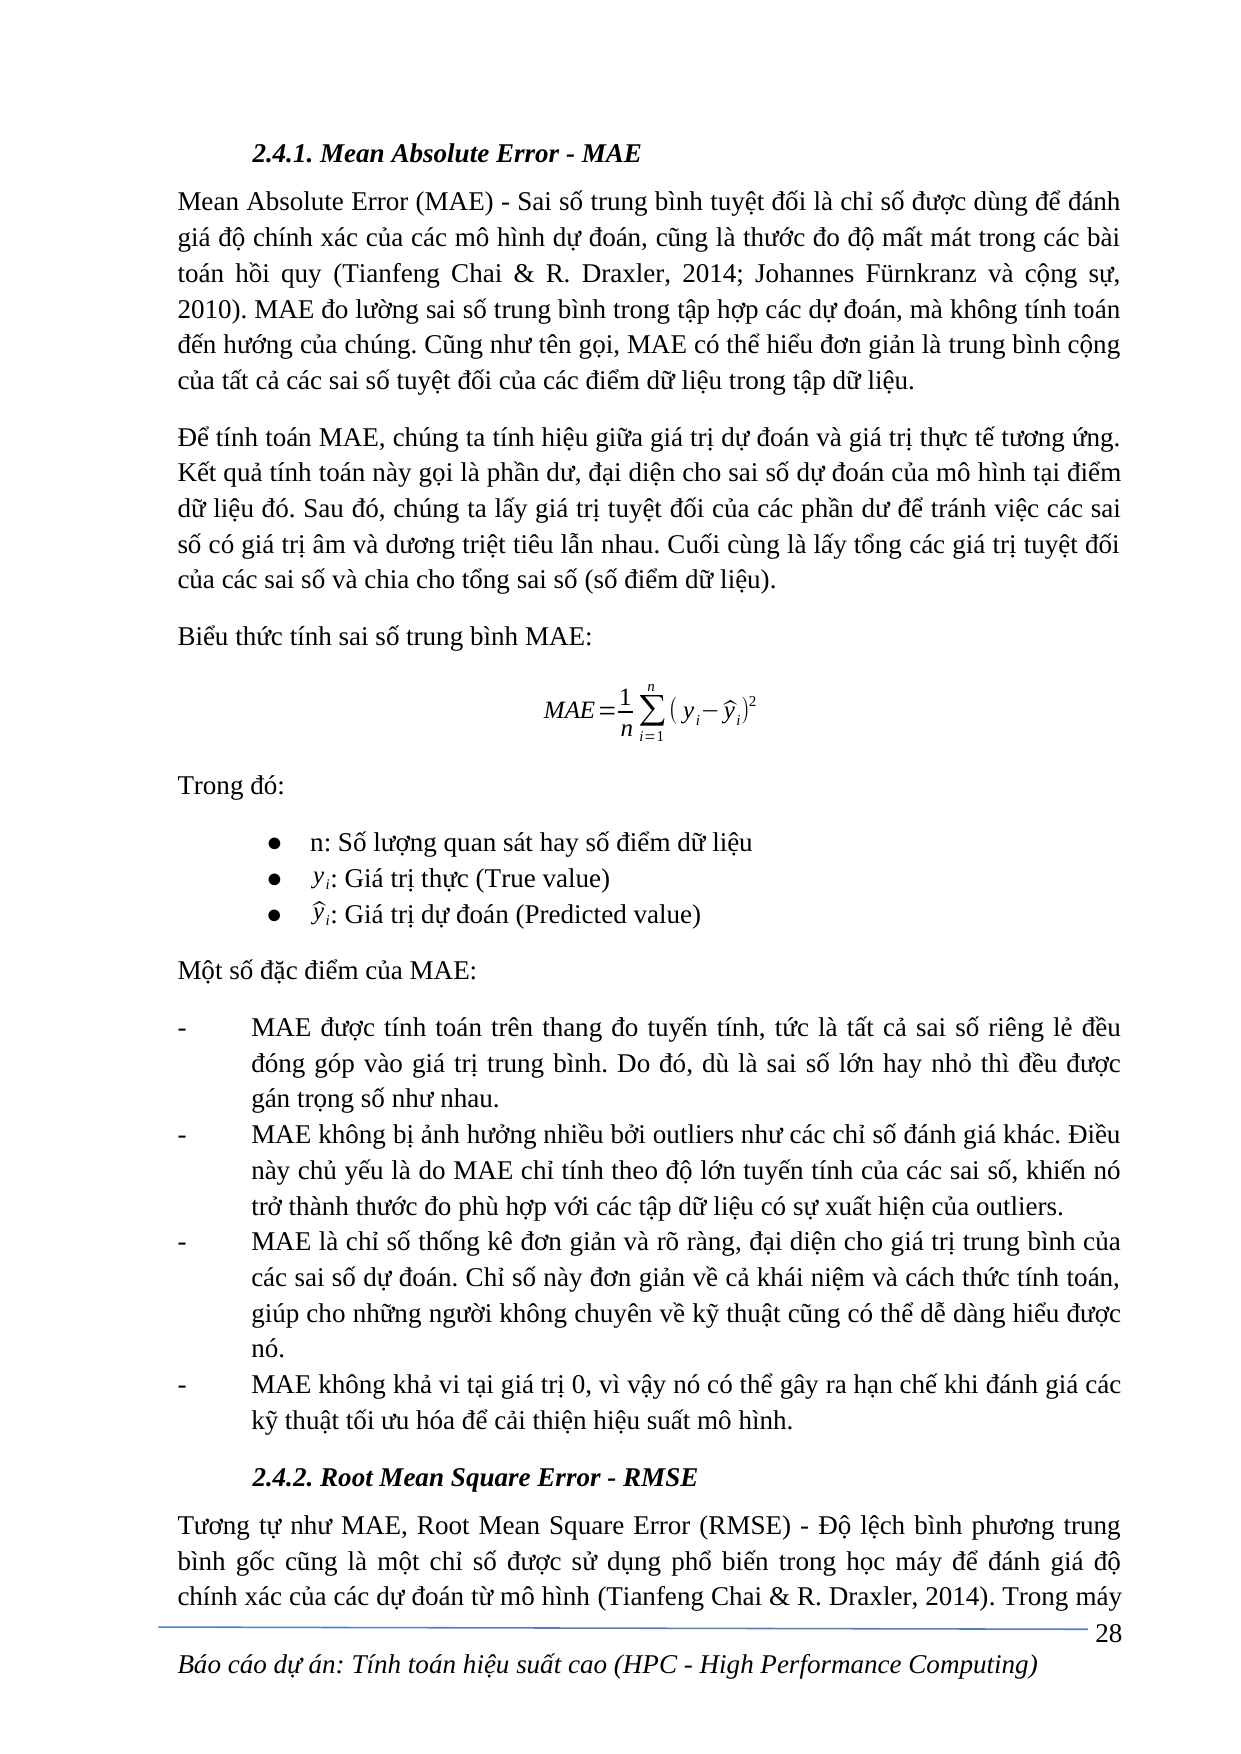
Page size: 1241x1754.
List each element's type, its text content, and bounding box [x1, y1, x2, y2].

text Biểu thức tính sai số trung bình MAE: [177, 620, 1122, 651]
list : Giá trị dự đoán (Predicted value) [266, 898, 1122, 929]
text Để tính toán MAE, chúng ta tính hiệu giữa giá trị dự đoán và giá trị thực tế tương ứng. Kết quả tính toán này gọi là phần dư, đại diện cho sai số dự đoán của mô hình tại điểm dữ liệu đó. Sau đó, chúng ta lấy giá trị tuyệt đối của các phần dư để tránh việc các sai số có giá trị âm và dương triệt tiêu lẫn nhau. Cuối cùng là lấy tổng các giá trị tuyệt đối của các sai số và chia cho tổng sai số (số điểm dữ liệu). [177, 421, 1122, 595]
list n: Số lượng quan sát hay số điểm dữ liệu [266, 826, 1122, 857]
subtitle 2.4.1. Mean Absolute Error - MAE [252, 137, 1122, 168]
list MAE không bị ảnh hưởng nhiều bởi outliers như các chỉ số đánh giá khác. Điều này chủ yếu là do MAE chỉ tính theo độ lớn tuyến tính của các sai số, khiến nó trở thành thước đo phù hợp với các tập dữ liệu có sự xuất hiện của outliers. [177, 1118, 1122, 1221]
list MAE được tính toán trên thang đo tuyến tính, tức là tất cả sai số riêng lẻ đều đóng góp vào giá trị trung bình. Do đó, dù là sai số lớn hay nhỏ thì đều được gán trọng số như nhau. [177, 1011, 1122, 1114]
list MAE là chỉ số thống kê đơn giản và rõ ràng, đại diện cho giá trị trung bình của các sai số dự đoán. Chỉ số này đơn giản về cả khái niệm và cách thức tính toán, giúp cho những người không chuyên về kỹ thuật cũng có thể dễ dàng hiểu được nó. [177, 1225, 1122, 1364]
text Mean Absolute Error (MAE) - Sai số trung bình tuyệt đối là chỉ số được dùng để đánh giá độ chính xác của các mô hình dự đoán, cũng là thước đo độ mất mát trong các bài toán hồi quy (Tianfeng Chai & R. Draxler, 2014; Johannes Fürnkranz và cộng sự, 2010). MAE đo lường sai số trung bình trong tập hợp các dự đoán, mà không tính toán đến hướng của chúng. Cũng như tên gọi, MAE có thể hiểu đơn giản là trung bình cộng của tất cả các sai số tuyệt đối của các điểm dữ liệu trong tập dữ liệu. [177, 186, 1122, 395]
text Trong đó: [177, 769, 1122, 801]
list MAE không khả vi tại giá trị 0, vì vậy nó có thể gây ra hạn chế khi đánh giá các kỹ thuật tối ưu hóa để cải thiện hiệu suất mô hình. [177, 1368, 1122, 1435]
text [177, 1509, 1122, 1611]
text Một số đặc điểm của MAE: [177, 954, 1122, 986]
list : Giá trị thực (True value) [266, 862, 1122, 893]
subtitle 2.4.2. Root Mean Square Error - RMSE [252, 1461, 1122, 1492]
